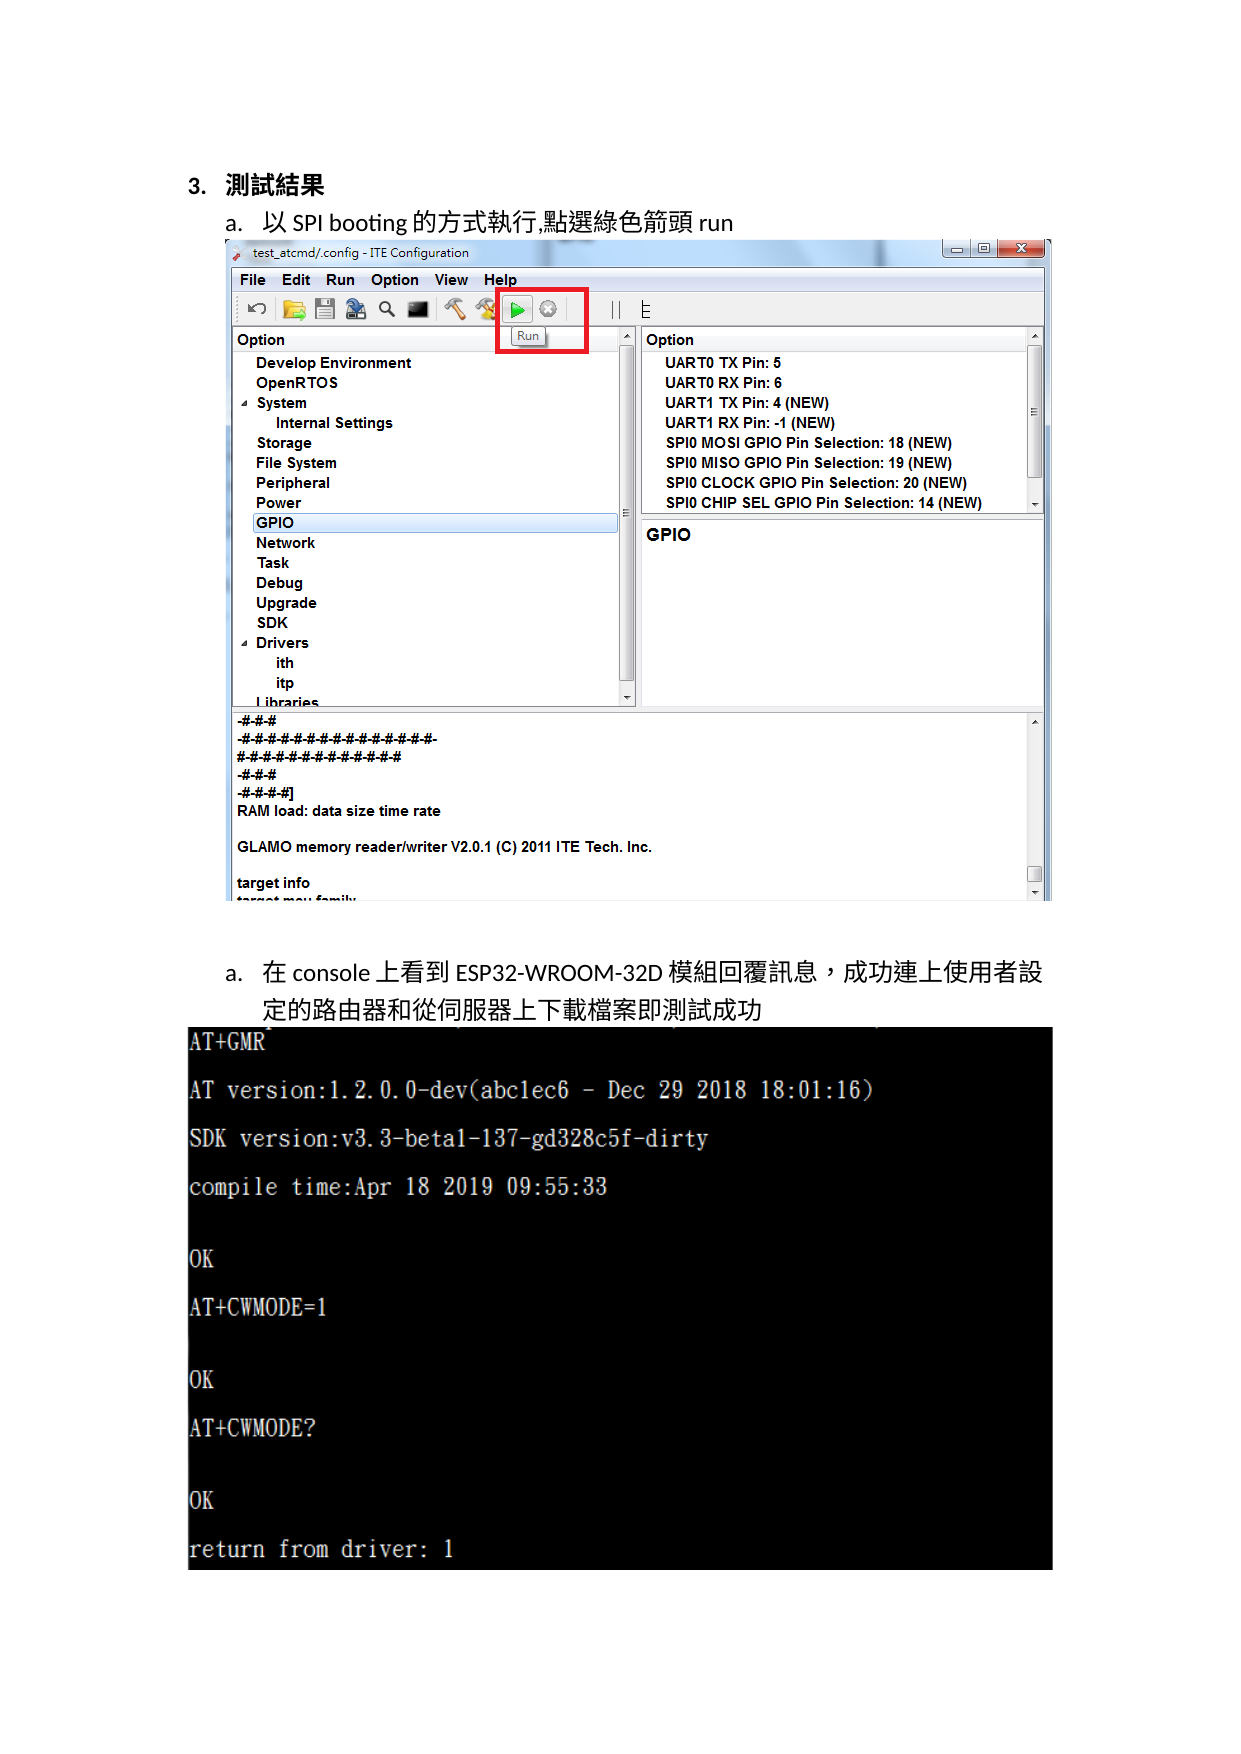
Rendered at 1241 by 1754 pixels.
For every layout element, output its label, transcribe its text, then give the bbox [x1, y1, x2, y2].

list 以SPI booting的方式執行,點選綠色箭頭run [225, 202, 1053, 239]
list 在console上看到ESP32-WROOM-32D模組回覆訊息，成功連上使用者設定的路由器和從伺服器上下載檔案即測試成功 [225, 952, 1053, 1027]
picture [187, 1027, 1053, 1570]
list 測試結果 [187, 164, 1053, 202]
picture [225, 239, 1052, 901]
